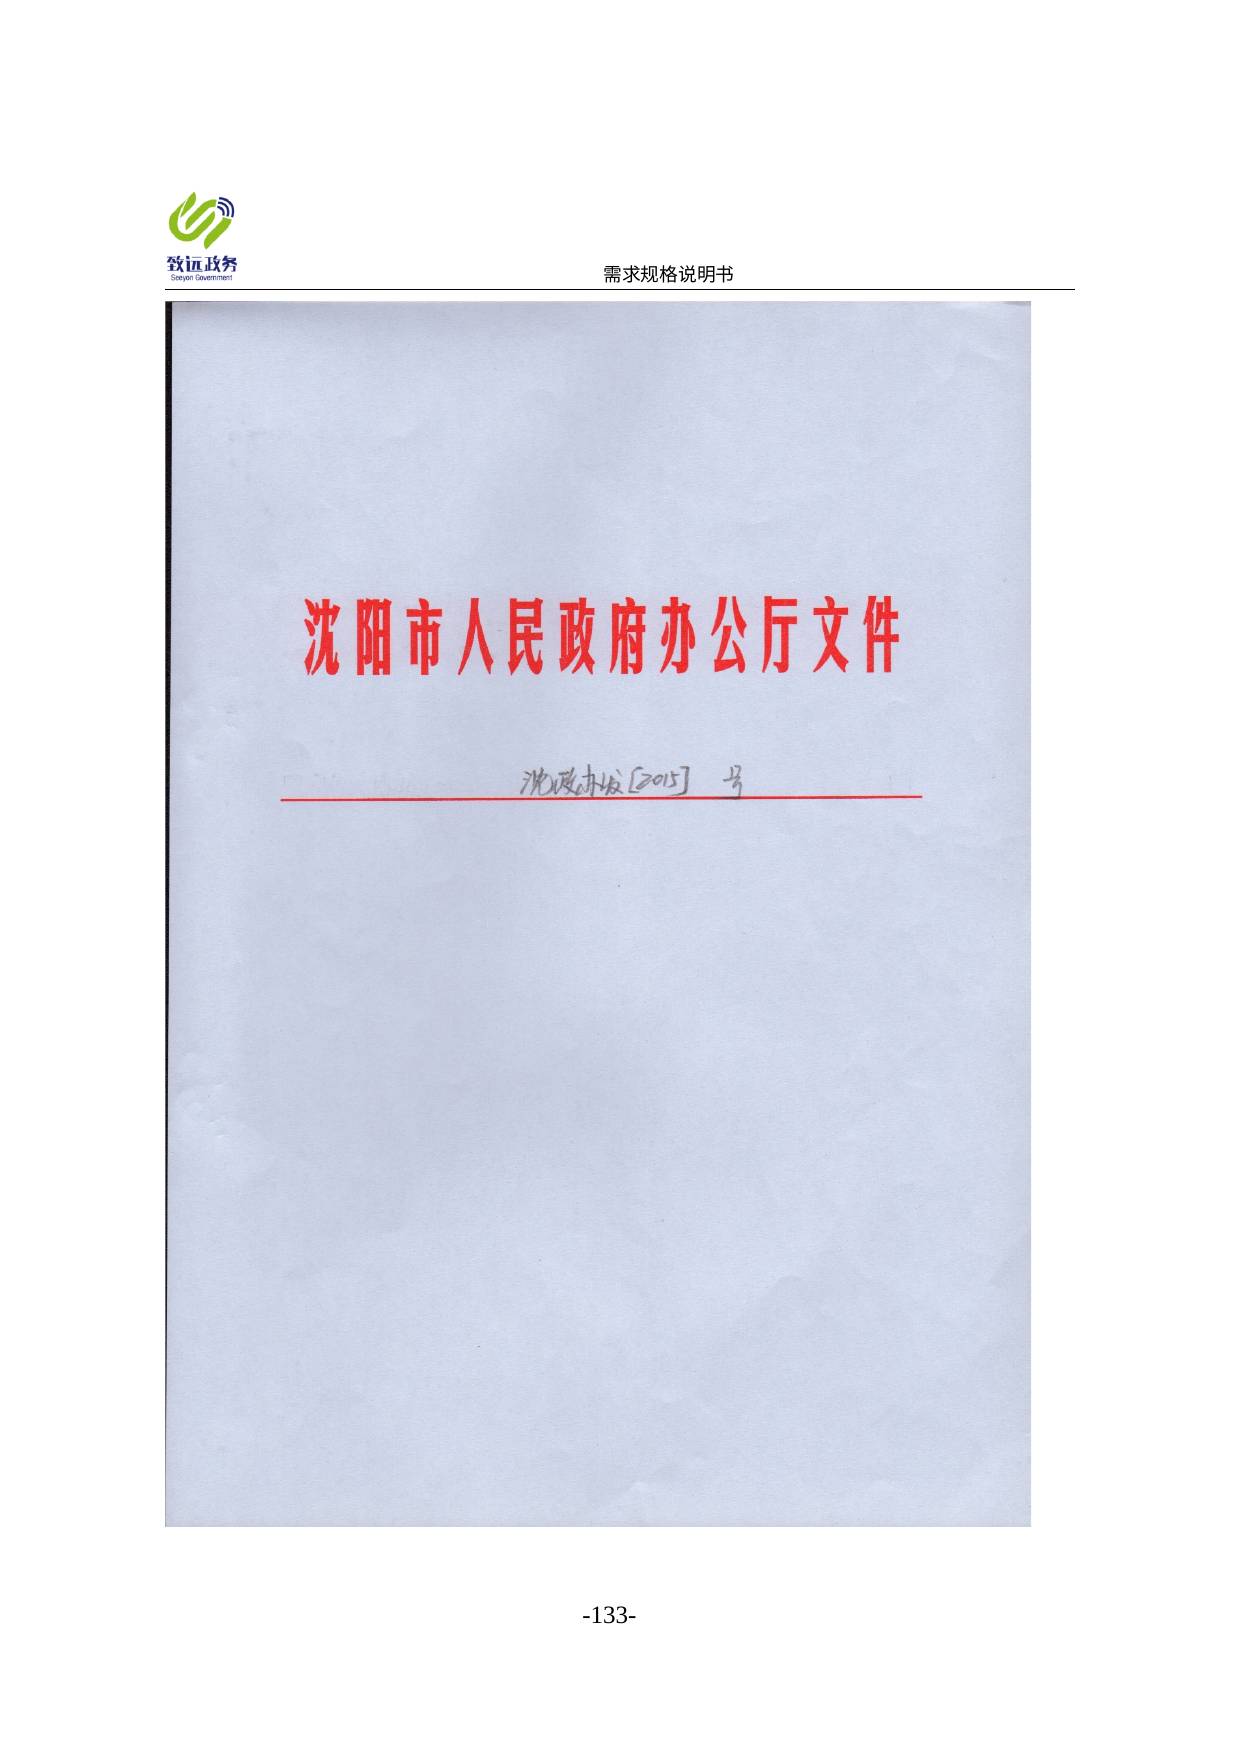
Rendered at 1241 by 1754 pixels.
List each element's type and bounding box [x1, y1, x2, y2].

picture [165, 301, 1032, 1527]
picture [165, 190, 238, 282]
